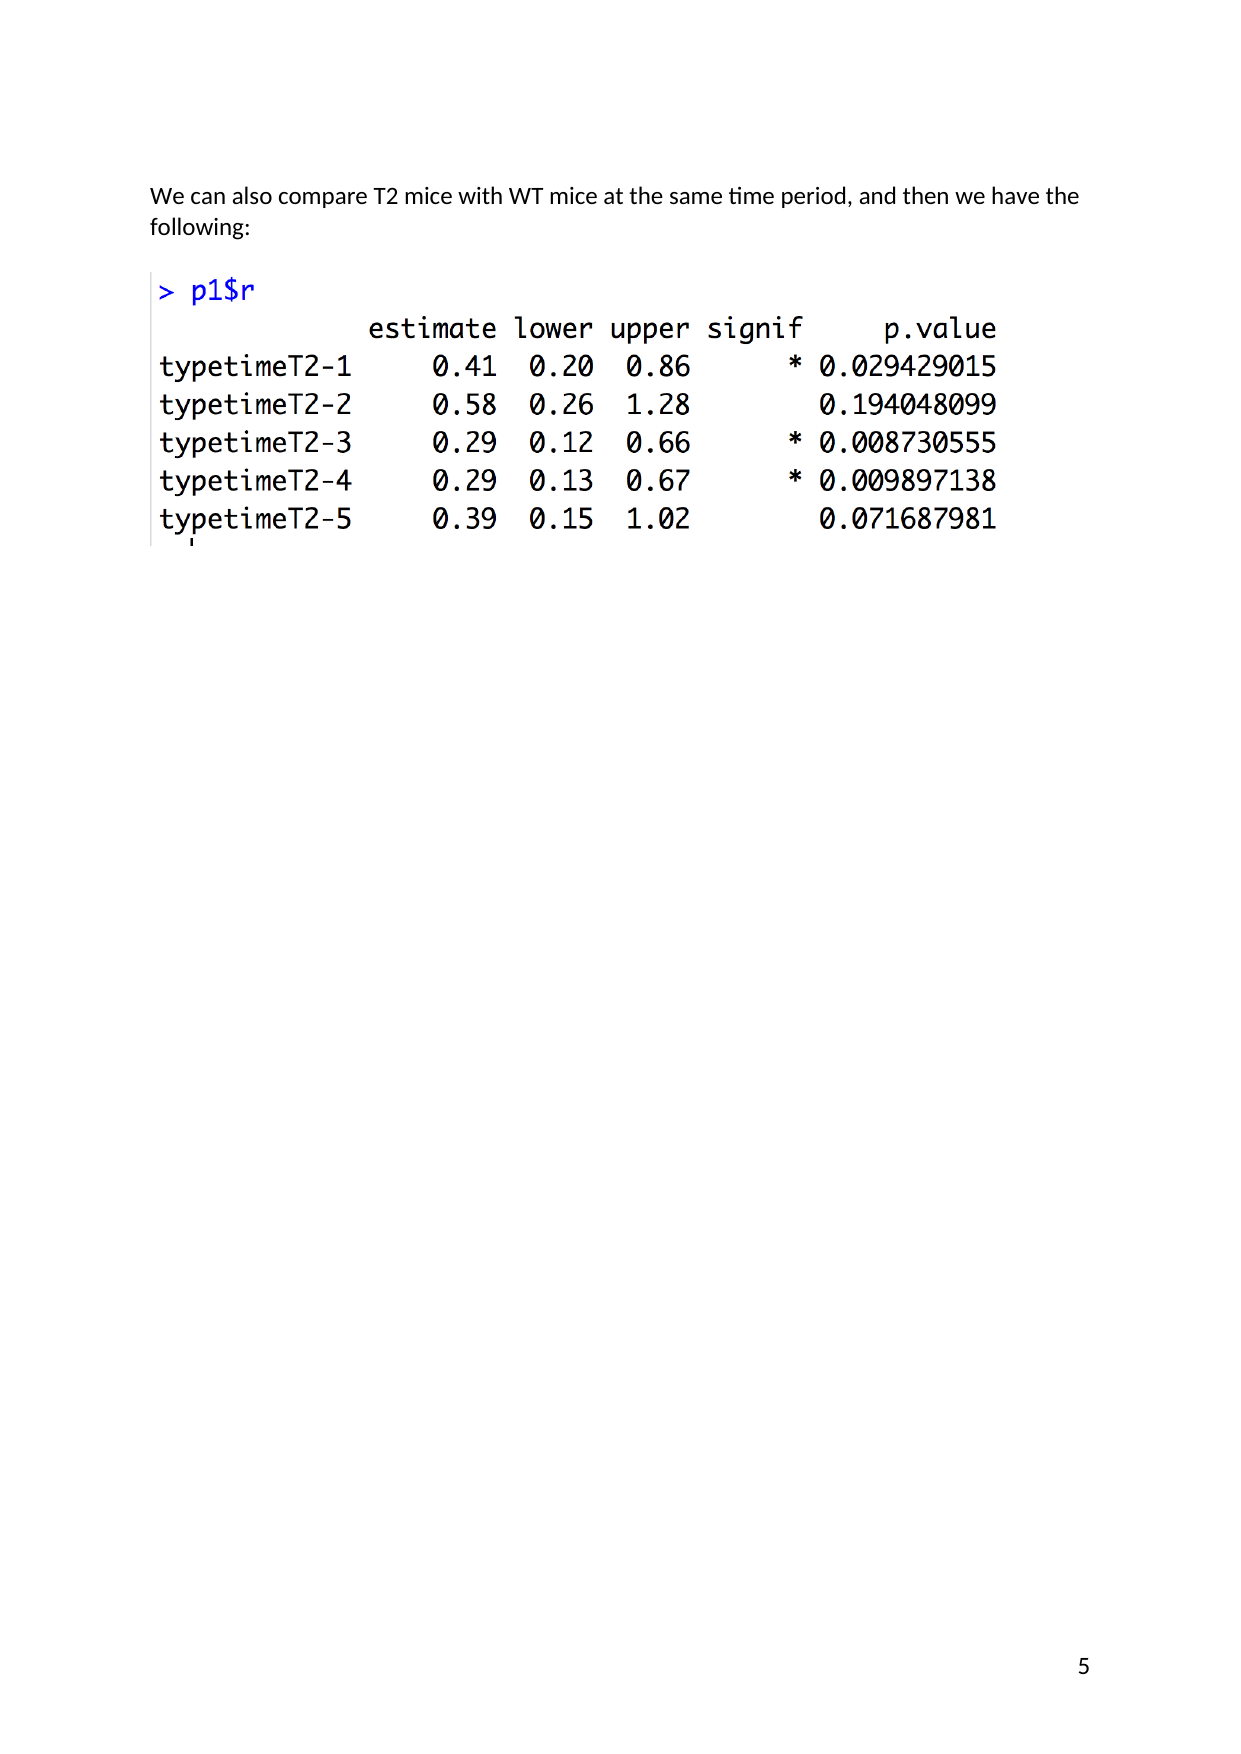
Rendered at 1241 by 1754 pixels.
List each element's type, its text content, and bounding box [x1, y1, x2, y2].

picture [150, 272, 1090, 546]
text We can also compare T2 mice with WT mice at the same time period, and then we have the following: [150, 181, 1090, 242]
